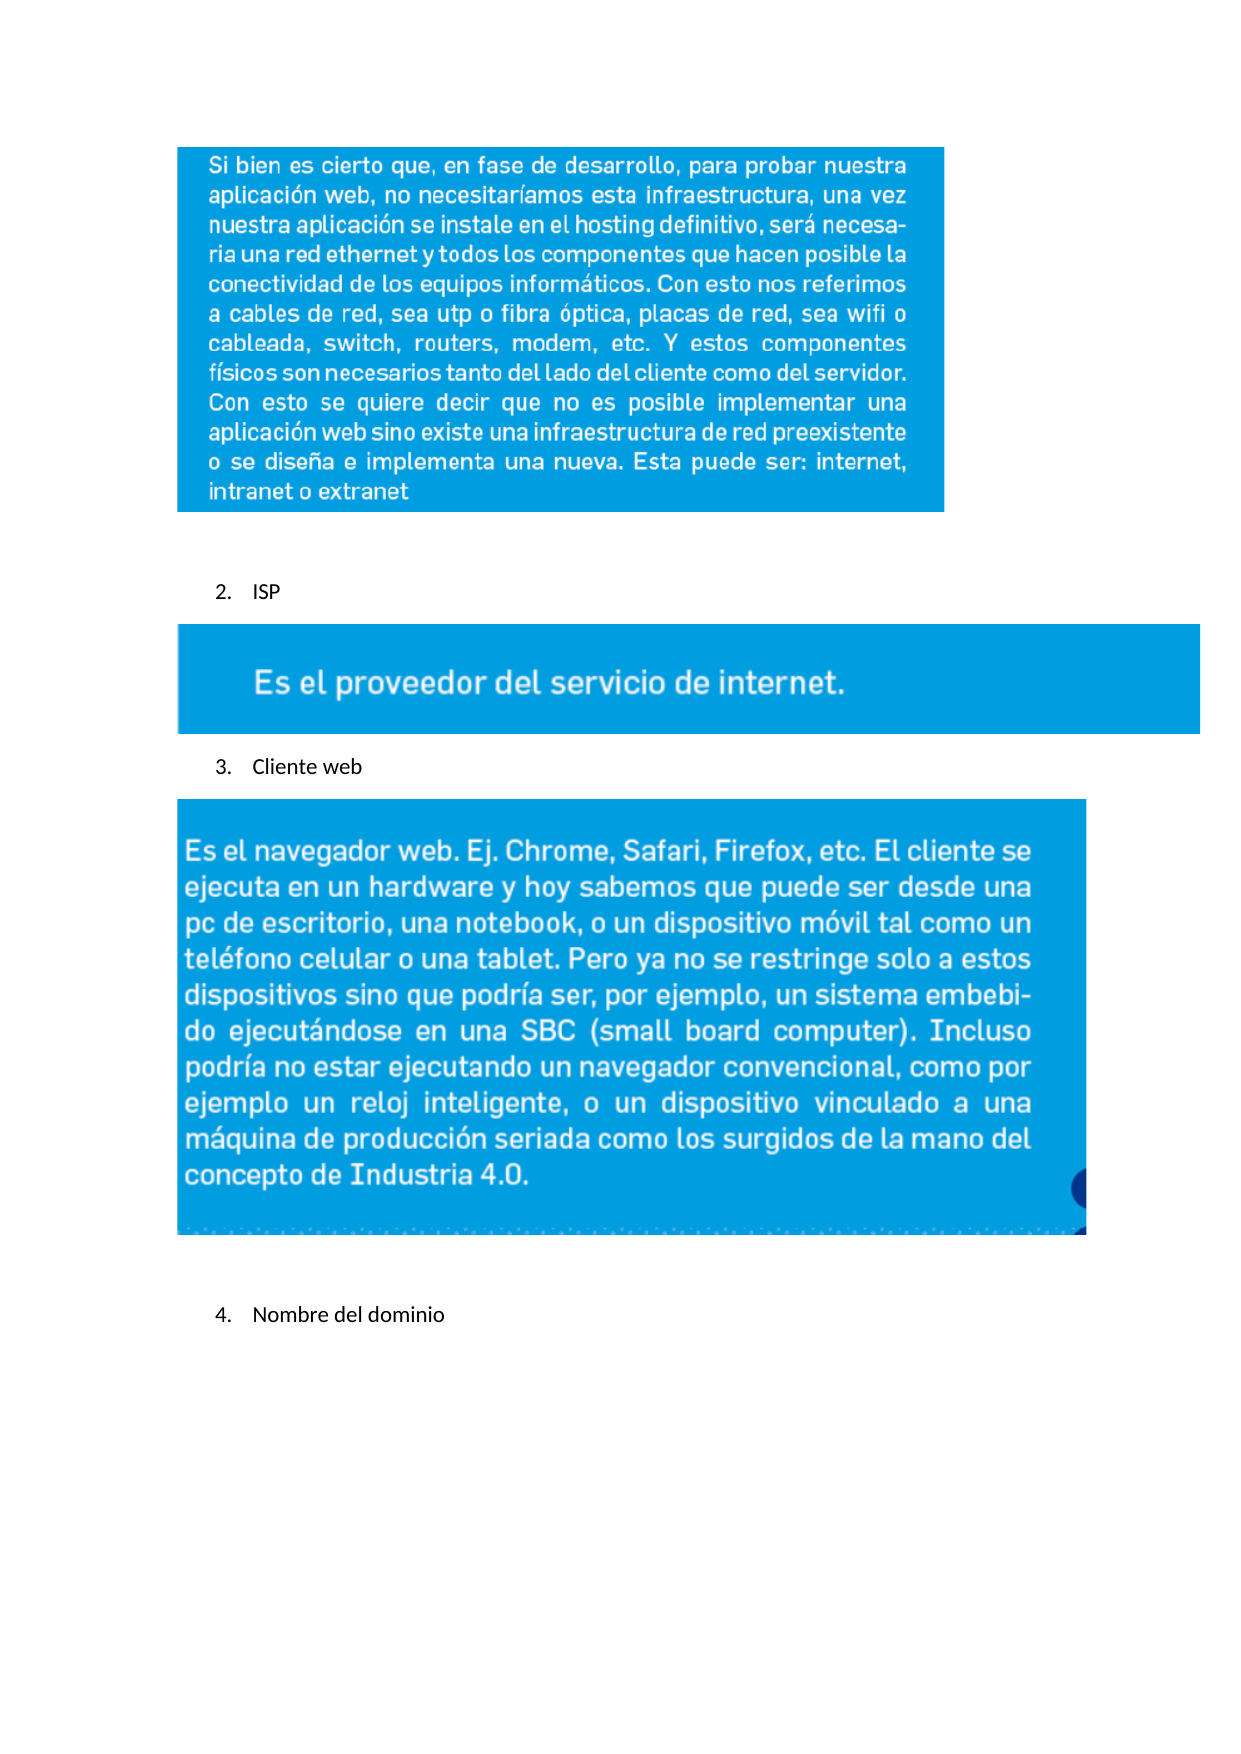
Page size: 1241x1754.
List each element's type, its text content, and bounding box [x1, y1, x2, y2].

picture [479, 984, 507, 1005]
picture [459, 1169, 472, 1185]
picture [297, 220, 307, 233]
picture [267, 369, 275, 374]
picture [539, 280, 548, 292]
picture [362, 250, 372, 262]
picture [325, 339, 335, 350]
picture [498, 190, 508, 203]
picture [534, 339, 544, 350]
picture [921, 917, 934, 933]
picture [526, 875, 540, 896]
picture [422, 428, 432, 440]
picture [385, 989, 397, 1005]
picture [697, 369, 706, 380]
picture [686, 1133, 714, 1148]
picture [372, 917, 384, 933]
picture [292, 185, 302, 203]
picture [649, 676, 665, 694]
picture [279, 220, 289, 233]
picture [453, 881, 478, 896]
picture [716, 839, 730, 861]
picture [186, 1055, 231, 1082]
picture [403, 676, 435, 694]
picture [502, 1055, 531, 1077]
picture [300, 676, 315, 694]
picture [573, 339, 590, 350]
picture [815, 374, 825, 380]
picture [674, 1055, 687, 1077]
picture [478, 948, 517, 969]
picture [184, 948, 194, 969]
picture [483, 339, 492, 350]
picture [543, 948, 559, 969]
picture [467, 280, 490, 296]
picture [609, 280, 618, 292]
picture [796, 161, 806, 173]
picture [835, 840, 845, 861]
picture [810, 339, 832, 355]
picture [739, 881, 751, 896]
picture [820, 845, 833, 861]
picture [783, 220, 792, 233]
picture [825, 394, 832, 410]
picture [741, 280, 750, 292]
picture [706, 881, 719, 902]
picture [912, 1133, 935, 1148]
picture [370, 875, 399, 896]
picture [278, 917, 290, 933]
picture [963, 1025, 975, 1041]
picture [746, 1019, 758, 1041]
picture [573, 309, 584, 326]
picture [805, 1025, 827, 1041]
picture [520, 220, 529, 233]
picture [413, 875, 426, 896]
picture [916, 953, 930, 969]
picture [249, 428, 258, 440]
picture [560, 339, 570, 350]
picture [725, 1061, 737, 1077]
picture [337, 220, 345, 233]
picture [446, 364, 454, 380]
picture [511, 190, 522, 203]
picture [838, 985, 861, 1005]
picture [726, 369, 757, 380]
picture [478, 156, 484, 173]
picture [706, 457, 717, 469]
picture [706, 1061, 715, 1076]
picture [186, 917, 214, 938]
picture [775, 250, 785, 262]
picture [847, 275, 859, 291]
picture [468, 839, 483, 861]
picture [763, 953, 776, 969]
picture [330, 1061, 342, 1077]
picture [526, 1127, 541, 1148]
picture [196, 953, 209, 969]
picture [401, 1091, 407, 1118]
picture [480, 881, 493, 896]
picture [381, 953, 391, 969]
picture [878, 953, 905, 969]
picture [323, 309, 332, 321]
picture [210, 309, 219, 321]
picture [399, 953, 412, 969]
picture [410, 246, 417, 262]
picture [617, 161, 624, 173]
picture [518, 428, 527, 440]
picture [614, 953, 627, 969]
picture [614, 1133, 652, 1148]
picture [275, 1061, 289, 1077]
picture [828, 369, 837, 380]
picture [249, 190, 258, 203]
picture [491, 428, 500, 440]
picture [692, 339, 702, 350]
picture [266, 453, 276, 469]
picture [387, 1097, 401, 1112]
picture [946, 1025, 960, 1041]
picture [244, 457, 254, 469]
picture [230, 309, 253, 321]
picture [278, 1164, 287, 1185]
picture [210, 190, 219, 203]
picture [267, 334, 291, 350]
picture [435, 1133, 447, 1148]
picture [458, 190, 469, 203]
picture [350, 275, 361, 292]
picture [185, 881, 199, 896]
picture [805, 1133, 833, 1148]
picture [786, 1061, 799, 1077]
picture [533, 457, 543, 469]
picture [641, 250, 652, 262]
picture [387, 1127, 400, 1148]
picture [780, 457, 789, 469]
picture [985, 1097, 998, 1112]
picture [594, 457, 605, 469]
picture [355, 676, 367, 694]
picture [242, 250, 253, 262]
picture [706, 280, 717, 292]
picture [445, 161, 455, 173]
picture [691, 953, 704, 969]
picture [398, 250, 408, 262]
picture [664, 334, 677, 350]
picture [418, 917, 431, 932]
picture [288, 394, 295, 410]
picture [686, 309, 708, 321]
picture [440, 989, 453, 1005]
picture [925, 1097, 938, 1112]
picture [731, 1097, 744, 1112]
picture [536, 1092, 546, 1112]
picture [241, 369, 251, 380]
picture [230, 1025, 243, 1041]
picture [635, 452, 647, 469]
picture [852, 424, 859, 438]
picture [849, 881, 889, 896]
picture [342, 1019, 355, 1041]
picture [649, 364, 658, 380]
picture [289, 309, 299, 321]
picture [473, 216, 479, 233]
picture [812, 280, 824, 292]
picture [334, 398, 344, 410]
picture [863, 989, 875, 1005]
picture [394, 457, 405, 474]
picture [767, 457, 777, 469]
picture [896, 309, 905, 321]
picture [739, 1133, 751, 1148]
picture [297, 398, 307, 410]
picture [675, 220, 685, 233]
picture [788, 339, 806, 350]
picture [834, 280, 844, 292]
picture [897, 340, 905, 350]
picture [302, 161, 313, 173]
picture [697, 190, 719, 203]
picture [390, 280, 400, 292]
picture [287, 845, 300, 861]
picture [344, 1056, 368, 1077]
picture [806, 250, 816, 267]
picture [221, 280, 238, 292]
picture [661, 309, 671, 321]
picture [852, 190, 861, 203]
picture [282, 1133, 295, 1148]
picture [580, 369, 590, 380]
picture [517, 398, 527, 410]
picture [287, 280, 297, 292]
picture [824, 220, 832, 233]
picture [603, 215, 626, 233]
picture [616, 1097, 629, 1112]
picture [992, 1127, 1005, 1148]
picture [261, 427, 271, 440]
picture [582, 457, 592, 469]
picture [691, 161, 713, 178]
picture [319, 280, 328, 292]
picture [367, 1169, 380, 1184]
picture [481, 220, 491, 233]
picture [475, 454, 482, 466]
picture [204, 845, 215, 861]
picture [237, 156, 248, 173]
picture [861, 220, 905, 233]
picture [653, 190, 663, 203]
picture [642, 220, 653, 235]
picture [428, 1061, 456, 1077]
picture [186, 1133, 208, 1148]
picture [438, 670, 454, 694]
picture [875, 336, 881, 348]
picture [416, 339, 424, 350]
picture [368, 989, 381, 1005]
picture [632, 917, 644, 932]
picture [469, 369, 479, 380]
picture [353, 369, 363, 380]
picture [579, 161, 588, 173]
picture [840, 1061, 853, 1077]
picture [420, 1133, 432, 1148]
picture [675, 190, 682, 203]
picture [296, 245, 320, 262]
picture [310, 453, 334, 469]
picture [235, 334, 245, 350]
picture [1002, 1097, 1030, 1112]
picture [434, 917, 447, 933]
picture [732, 453, 755, 469]
picture [725, 339, 735, 350]
picture [520, 457, 530, 469]
picture [802, 1061, 814, 1077]
picture [419, 161, 429, 173]
picture [774, 428, 785, 444]
picture [525, 250, 534, 262]
picture [803, 309, 811, 321]
picture [510, 1133, 523, 1148]
picture [641, 1025, 653, 1041]
picture [751, 953, 761, 969]
picture [1009, 1127, 1031, 1148]
picture [788, 250, 798, 262]
picture [267, 1133, 279, 1148]
picture [506, 457, 517, 469]
picture [529, 953, 542, 969]
picture [653, 424, 660, 440]
picture [318, 670, 327, 694]
picture [733, 428, 742, 440]
picture [594, 276, 606, 292]
picture [223, 220, 246, 233]
picture [676, 428, 683, 440]
picture [423, 250, 433, 267]
picture [295, 339, 304, 350]
picture [270, 250, 279, 262]
picture [225, 881, 252, 896]
picture [496, 670, 512, 694]
picture [393, 220, 404, 233]
picture [525, 190, 536, 203]
picture [627, 881, 665, 896]
picture [202, 984, 221, 1005]
picture [873, 307, 879, 321]
picture [219, 487, 226, 499]
picture [210, 394, 223, 410]
picture [404, 1133, 417, 1148]
picture [940, 953, 952, 969]
picture [540, 309, 549, 321]
picture [473, 428, 483, 440]
picture [694, 676, 709, 694]
picture [199, 875, 222, 902]
picture [978, 1019, 985, 1041]
picture [992, 948, 1016, 969]
picture [344, 309, 350, 321]
picture [406, 161, 416, 173]
picture [255, 984, 306, 1005]
picture [253, 1025, 265, 1041]
picture [627, 190, 635, 203]
picture [856, 1061, 869, 1077]
picture [900, 1018, 906, 1046]
picture [824, 671, 836, 694]
picture [605, 398, 615, 410]
picture [801, 917, 823, 932]
picture [595, 845, 608, 861]
picture [270, 220, 277, 233]
picture [706, 250, 729, 262]
picture [909, 839, 935, 861]
picture [372, 1133, 384, 1148]
picture [448, 280, 458, 292]
picture [601, 1025, 638, 1041]
picture [363, 335, 369, 350]
picture [760, 369, 770, 380]
picture [625, 364, 630, 380]
picture [255, 876, 264, 896]
picture [551, 220, 561, 233]
picture [785, 1097, 798, 1112]
picture [380, 214, 389, 233]
picture [225, 398, 235, 410]
picture [351, 1163, 364, 1185]
picture [759, 280, 769, 291]
picture [445, 335, 458, 350]
picture [312, 1164, 326, 1184]
picture [657, 989, 670, 1005]
picture [782, 1127, 786, 1148]
picture [966, 1061, 980, 1077]
picture [383, 1164, 396, 1184]
picture [552, 989, 579, 1005]
picture [323, 428, 340, 440]
picture [491, 369, 501, 380]
picture [451, 305, 471, 326]
picture [882, 1127, 903, 1148]
picture [449, 250, 459, 262]
picture [341, 161, 350, 173]
picture [624, 676, 639, 694]
picture [770, 1061, 784, 1077]
picture [305, 428, 315, 440]
picture [285, 457, 307, 469]
picture [692, 250, 702, 267]
picture [210, 339, 219, 350]
picture [255, 670, 273, 694]
picture [238, 398, 248, 410]
picture [185, 1019, 199, 1041]
picture [675, 369, 685, 380]
picture [522, 1097, 535, 1112]
picture [566, 156, 576, 173]
picture [478, 457, 494, 469]
picture [739, 845, 750, 861]
picture [986, 1025, 1030, 1041]
picture [745, 394, 764, 415]
picture [482, 365, 489, 380]
picture [778, 953, 790, 969]
picture [353, 305, 375, 321]
picture [799, 398, 822, 410]
picture [731, 276, 738, 292]
picture [642, 670, 646, 694]
picture [276, 309, 286, 321]
picture [263, 917, 276, 933]
picture [452, 428, 462, 440]
picture [755, 1133, 764, 1148]
picture [661, 369, 672, 380]
picture [210, 220, 220, 233]
picture [210, 245, 221, 262]
picture [555, 457, 579, 469]
picture [346, 983, 365, 1005]
picture [354, 157, 369, 173]
picture [309, 305, 320, 321]
picture [570, 845, 592, 861]
picture [874, 428, 884, 440]
picture [457, 912, 497, 933]
picture [893, 839, 900, 861]
picture [530, 309, 538, 321]
picture [989, 1061, 1003, 1082]
picture [573, 190, 582, 203]
picture [420, 190, 431, 203]
picture [402, 917, 415, 933]
picture [547, 917, 560, 933]
picture [577, 215, 600, 233]
picture [253, 1061, 265, 1077]
picture [716, 428, 726, 440]
picture [225, 912, 237, 933]
picture [628, 250, 638, 262]
picture [896, 398, 905, 410]
picture [836, 220, 859, 233]
picture [433, 457, 446, 469]
picture [743, 428, 753, 440]
picture [721, 215, 732, 233]
picture [592, 917, 605, 933]
picture [401, 483, 408, 499]
picture [849, 339, 872, 350]
picture [896, 281, 905, 292]
picture [502, 881, 516, 902]
picture [324, 989, 336, 1005]
picture [583, 989, 593, 1005]
picture [486, 1061, 498, 1077]
picture [687, 365, 694, 380]
picture [246, 953, 258, 969]
picture [617, 187, 624, 203]
picture [305, 275, 315, 292]
picture [517, 280, 527, 292]
picture [585, 428, 594, 440]
picture [815, 309, 825, 321]
picture [656, 398, 665, 410]
list Nombre del dominio [215, 1300, 1063, 1328]
picture [886, 161, 893, 173]
picture [224, 989, 253, 1011]
picture [424, 220, 433, 233]
picture [601, 309, 623, 321]
picture [331, 275, 341, 292]
picture [826, 161, 836, 173]
picture [557, 881, 570, 902]
picture [185, 1097, 199, 1112]
picture [359, 186, 369, 203]
picture [509, 364, 519, 380]
picture [786, 280, 795, 292]
picture [739, 1061, 753, 1077]
picture [713, 369, 723, 380]
picture [985, 881, 998, 896]
picture [796, 220, 803, 233]
picture [503, 428, 514, 440]
picture [377, 369, 400, 380]
picture [371, 1061, 381, 1077]
picture [353, 487, 360, 499]
picture [568, 398, 578, 410]
picture [818, 1055, 836, 1077]
picture [256, 339, 265, 350]
picture [859, 1133, 872, 1148]
picture [239, 280, 245, 292]
picture [521, 948, 527, 969]
picture [339, 246, 345, 262]
picture [769, 161, 779, 173]
picture [885, 1091, 922, 1112]
picture [482, 309, 492, 321]
picture [511, 982, 529, 1005]
picture [418, 369, 429, 380]
picture [426, 339, 433, 350]
picture [289, 881, 302, 896]
picture [463, 424, 470, 440]
picture [513, 339, 531, 350]
picture [883, 190, 894, 203]
picture [589, 250, 599, 266]
picture [234, 1054, 251, 1077]
picture [232, 457, 241, 469]
picture [512, 161, 522, 173]
picture [954, 1133, 967, 1148]
picture [413, 398, 423, 410]
picture [746, 161, 757, 178]
picture [734, 1025, 744, 1041]
picture [344, 484, 350, 499]
picture [597, 428, 607, 440]
picture [760, 161, 767, 173]
picture [661, 453, 668, 469]
picture [362, 487, 372, 499]
picture [317, 839, 362, 866]
picture [664, 161, 674, 173]
picture [458, 161, 469, 173]
picture [274, 190, 283, 203]
picture [629, 398, 653, 415]
picture [871, 250, 880, 262]
picture [256, 250, 266, 262]
picture [247, 487, 256, 499]
picture [358, 398, 368, 415]
picture [582, 280, 592, 292]
picture [702, 423, 713, 440]
picture [896, 428, 906, 440]
picture [260, 216, 267, 233]
picture [724, 398, 742, 410]
picture [305, 1127, 334, 1148]
picture [210, 280, 219, 292]
picture [904, 989, 917, 1005]
picture [302, 845, 314, 861]
picture [425, 1091, 429, 1112]
picture [686, 428, 695, 440]
picture [853, 161, 862, 173]
picture [1072, 1169, 1087, 1208]
picture [840, 428, 850, 440]
picture [300, 953, 313, 969]
picture [779, 398, 796, 410]
picture [340, 369, 349, 380]
picture [363, 1097, 376, 1112]
picture [684, 190, 694, 203]
picture [342, 428, 352, 440]
picture [693, 457, 703, 474]
picture [602, 250, 625, 262]
picture [551, 670, 620, 694]
picture [675, 280, 684, 292]
picture [607, 989, 648, 1010]
picture [402, 881, 412, 896]
picture [415, 457, 425, 469]
picture [782, 156, 792, 173]
picture [670, 984, 677, 1011]
picture [576, 1133, 589, 1148]
picture [833, 398, 844, 410]
picture [599, 1133, 610, 1148]
picture [384, 334, 394, 350]
picture [535, 364, 540, 380]
picture [750, 250, 760, 262]
picture [882, 398, 892, 410]
picture [592, 398, 603, 410]
picture [473, 339, 480, 350]
picture [563, 912, 575, 932]
picture [766, 1133, 779, 1154]
picture [931, 1019, 943, 1041]
picture [512, 250, 522, 262]
picture [766, 398, 776, 410]
picture [322, 398, 330, 410]
picture [792, 948, 819, 969]
picture [858, 457, 877, 469]
picture [741, 190, 763, 203]
picture [489, 250, 498, 262]
picture [624, 839, 639, 861]
picture [632, 1097, 645, 1112]
picture [916, 881, 928, 896]
picture [954, 1097, 968, 1112]
picture [624, 334, 632, 350]
picture [447, 1091, 481, 1112]
picture [678, 1127, 685, 1148]
picture [368, 676, 401, 694]
picture [390, 1061, 402, 1077]
picture [746, 671, 806, 694]
picture [469, 1061, 482, 1077]
picture [371, 339, 381, 350]
picture [797, 428, 807, 440]
picture [482, 398, 489, 410]
picture [439, 246, 447, 262]
picture [847, 1020, 872, 1041]
picture [721, 983, 744, 1010]
picture [257, 369, 264, 380]
picture [845, 457, 855, 469]
picture [853, 1097, 881, 1112]
picture [650, 156, 661, 173]
picture [909, 948, 915, 969]
picture [888, 245, 893, 262]
picture [896, 161, 905, 173]
picture [358, 1025, 371, 1041]
picture [788, 428, 795, 440]
picture [349, 220, 359, 233]
picture [484, 839, 490, 866]
picture [1002, 881, 1030, 896]
picture [746, 220, 757, 233]
picture [186, 839, 201, 861]
picture [666, 186, 672, 203]
picture [423, 953, 436, 969]
picture [815, 1091, 833, 1112]
picture [726, 161, 736, 173]
picture [337, 676, 352, 701]
picture [687, 394, 692, 410]
picture [848, 309, 870, 321]
picture [346, 881, 358, 896]
picture [587, 953, 613, 969]
picture [403, 280, 412, 292]
picture [500, 917, 512, 933]
picture [847, 398, 855, 410]
picture [668, 845, 680, 861]
picture [793, 989, 806, 1005]
picture [724, 912, 791, 933]
picture [662, 250, 673, 262]
picture [763, 250, 772, 262]
picture [797, 190, 808, 203]
picture [481, 1163, 496, 1184]
picture [268, 1018, 323, 1041]
picture [378, 457, 390, 469]
list Cliente web [215, 752, 1063, 781]
picture [1075, 1227, 1087, 1235]
picture [439, 953, 468, 969]
picture [256, 305, 266, 321]
picture [249, 220, 258, 233]
picture [274, 428, 283, 440]
picture [526, 839, 540, 861]
picture [329, 881, 343, 896]
picture [477, 1025, 505, 1041]
picture [543, 845, 553, 861]
picture [714, 953, 742, 969]
picture [883, 339, 894, 350]
picture [276, 398, 285, 410]
picture [673, 394, 683, 410]
picture [746, 989, 759, 1005]
picture [650, 457, 658, 469]
picture [693, 917, 722, 938]
picture [679, 1091, 729, 1118]
picture [984, 989, 996, 1005]
picture [352, 1097, 362, 1112]
picture [199, 1091, 222, 1118]
picture [459, 339, 470, 350]
picture [629, 220, 639, 233]
picture [655, 1133, 667, 1148]
picture [493, 280, 502, 292]
picture [495, 215, 499, 233]
picture [878, 912, 902, 933]
picture [287, 250, 295, 262]
picture [826, 275, 832, 291]
picture [893, 453, 900, 469]
picture [636, 369, 646, 380]
picture [438, 309, 449, 321]
picture [256, 845, 284, 861]
picture [612, 1061, 625, 1077]
picture [412, 220, 420, 233]
picture [806, 220, 814, 233]
picture [561, 309, 570, 321]
picture [879, 989, 901, 1005]
picture [930, 875, 975, 896]
picture [677, 250, 685, 262]
picture [847, 845, 865, 861]
picture [823, 457, 832, 469]
picture [372, 161, 382, 173]
picture [290, 161, 300, 173]
picture [694, 398, 703, 410]
picture [554, 369, 564, 380]
picture [541, 428, 551, 440]
picture [269, 305, 275, 321]
picture [704, 339, 715, 350]
picture [248, 280, 271, 292]
picture [810, 875, 839, 896]
picture [978, 953, 990, 969]
picture [753, 1091, 784, 1112]
picture [905, 912, 912, 933]
picture [837, 1097, 850, 1112]
picture [495, 1133, 507, 1148]
picture [777, 989, 789, 1005]
picture [559, 190, 569, 203]
picture [362, 215, 377, 233]
picture [687, 280, 698, 292]
picture [585, 1097, 598, 1112]
picture [415, 1164, 456, 1185]
picture [381, 845, 391, 861]
picture [210, 457, 220, 469]
picture [274, 487, 283, 499]
picture [671, 912, 675, 932]
picture [831, 1025, 844, 1046]
picture [344, 1133, 357, 1154]
picture [670, 457, 680, 469]
picture [385, 394, 400, 410]
picture [657, 839, 666, 860]
picture [553, 423, 560, 440]
picture [763, 305, 786, 321]
picture [655, 912, 668, 933]
picture [323, 156, 338, 173]
picture [816, 983, 835, 1005]
picture [399, 1169, 412, 1184]
picture [977, 917, 991, 933]
picture [225, 250, 234, 262]
picture [457, 676, 472, 694]
picture [968, 984, 981, 1005]
picture [405, 309, 414, 321]
picture [475, 676, 487, 694]
picture [222, 339, 232, 350]
picture [225, 839, 247, 861]
picture [720, 280, 728, 292]
picture [722, 187, 728, 203]
picture [273, 276, 284, 292]
picture [1003, 845, 1031, 861]
picture [403, 369, 414, 380]
picture [910, 1061, 938, 1077]
list ISP [215, 577, 1063, 605]
picture [378, 369, 386, 374]
picture [719, 1025, 731, 1041]
picture [678, 917, 690, 933]
picture [1001, 917, 1030, 933]
picture [792, 845, 804, 861]
picture [809, 161, 816, 173]
picture [379, 487, 385, 499]
picture [562, 280, 579, 292]
picture [809, 676, 823, 694]
picture [530, 398, 540, 410]
picture [543, 881, 555, 896]
picture [770, 220, 780, 233]
picture [674, 309, 683, 321]
picture [275, 1097, 287, 1112]
picture [543, 250, 586, 262]
picture [720, 670, 725, 694]
picture [810, 428, 831, 440]
picture [563, 428, 569, 440]
picture [210, 156, 221, 173]
picture [791, 369, 801, 380]
picture [292, 428, 300, 440]
picture [716, 335, 722, 350]
picture [641, 305, 658, 326]
picture [515, 670, 541, 694]
picture [338, 339, 344, 350]
picture [424, 989, 437, 1005]
picture [340, 948, 363, 969]
picture [938, 1133, 950, 1148]
picture [344, 339, 355, 350]
picture [591, 1018, 598, 1046]
picture [437, 394, 448, 410]
picture [327, 250, 337, 262]
picture [1006, 1061, 1018, 1077]
picture [371, 398, 382, 410]
picture [423, 839, 451, 861]
picture [404, 428, 414, 440]
picture [224, 369, 232, 374]
picture [926, 989, 964, 1005]
picture [490, 1097, 503, 1118]
picture [517, 305, 527, 321]
picture [554, 398, 565, 410]
picture [459, 1056, 468, 1077]
picture [316, 948, 338, 969]
picture [364, 280, 374, 292]
picture [529, 275, 536, 292]
picture [462, 245, 486, 262]
picture [662, 1091, 675, 1112]
picture [438, 339, 442, 350]
picture [886, 424, 894, 440]
picture [240, 917, 253, 933]
picture [658, 1061, 671, 1077]
picture [305, 881, 318, 896]
picture [212, 1126, 240, 1154]
picture [657, 1019, 672, 1041]
picture [263, 398, 274, 410]
picture [326, 369, 337, 380]
picture [775, 1025, 802, 1041]
picture [416, 1025, 446, 1041]
picture [687, 1019, 715, 1041]
picture [222, 186, 245, 208]
picture [881, 457, 891, 469]
picture [548, 1097, 561, 1112]
picture [505, 245, 510, 262]
picture [257, 161, 266, 173]
picture [895, 369, 902, 380]
picture [243, 1133, 257, 1148]
picture [461, 1025, 474, 1041]
picture [392, 309, 402, 321]
picture [658, 275, 672, 292]
picture [731, 190, 738, 203]
picture [365, 845, 378, 861]
picture [314, 1061, 327, 1077]
picture [229, 483, 244, 499]
picture [897, 190, 905, 203]
picture [515, 912, 544, 933]
picture [896, 250, 905, 262]
picture [789, 1127, 802, 1148]
picture [863, 912, 870, 933]
picture [592, 190, 615, 203]
picture [756, 423, 766, 440]
picture [450, 1126, 486, 1148]
picture [572, 427, 582, 440]
picture [532, 156, 543, 173]
picture [675, 953, 688, 969]
picture [301, 487, 310, 499]
picture [567, 364, 577, 380]
picture [735, 220, 743, 233]
picture [223, 369, 238, 380]
picture [833, 250, 841, 262]
picture [683, 839, 699, 861]
picture [305, 190, 315, 203]
picture [598, 364, 621, 380]
picture [409, 453, 413, 469]
picture [828, 309, 837, 321]
picture [270, 161, 279, 173]
picture [533, 220, 543, 233]
picture [728, 676, 743, 694]
picture [826, 910, 839, 933]
picture [408, 989, 420, 1010]
picture [210, 364, 215, 380]
picture [633, 339, 643, 350]
picture [449, 457, 473, 469]
picture [374, 1025, 401, 1041]
picture [654, 246, 661, 262]
picture [398, 845, 420, 861]
picture [881, 369, 892, 380]
picture [820, 250, 830, 262]
picture [212, 946, 243, 969]
picture [804, 364, 809, 380]
picture [264, 487, 270, 499]
picture [581, 1061, 609, 1077]
picture [501, 220, 512, 233]
picture [877, 157, 883, 173]
picture [668, 881, 681, 896]
picture [386, 190, 395, 203]
picture [355, 423, 366, 440]
picture [547, 364, 552, 380]
picture [662, 428, 673, 440]
picture [541, 1061, 554, 1077]
picture [766, 839, 775, 860]
picture [564, 215, 569, 233]
picture [738, 339, 747, 350]
picture [862, 280, 880, 292]
picture [756, 1061, 769, 1077]
picture [506, 1163, 521, 1185]
picture [309, 369, 319, 380]
picture [360, 1133, 370, 1148]
picture [501, 161, 509, 173]
picture [552, 280, 559, 292]
picture [539, 190, 556, 203]
picture [615, 917, 629, 933]
picture [348, 245, 359, 262]
picture [418, 309, 427, 321]
picture [851, 245, 868, 262]
picture [456, 369, 466, 380]
picture [389, 487, 399, 499]
picture [463, 989, 476, 1010]
picture [345, 457, 356, 469]
picture [777, 364, 787, 380]
picture [557, 1061, 571, 1076]
picture [547, 334, 557, 350]
picture [772, 280, 783, 292]
picture [276, 676, 290, 694]
picture [244, 1019, 250, 1047]
picture [887, 1055, 894, 1077]
picture [970, 1133, 983, 1148]
picture [471, 186, 495, 203]
picture [637, 953, 665, 974]
picture [835, 339, 846, 350]
picture [433, 1097, 446, 1112]
picture [766, 187, 795, 203]
picture [503, 398, 513, 415]
picture [641, 428, 651, 440]
picture [506, 839, 523, 861]
picture [627, 1061, 655, 1082]
picture [285, 483, 292, 499]
picture [384, 275, 389, 292]
picture [580, 881, 608, 896]
picture [326, 1025, 339, 1041]
picture [775, 339, 785, 350]
picture [448, 220, 470, 233]
picture [365, 369, 374, 380]
picture [185, 1169, 277, 1190]
picture [899, 875, 912, 896]
picture [720, 457, 729, 469]
picture [873, 1025, 899, 1041]
picture [836, 454, 843, 469]
picture [372, 427, 388, 440]
picture [687, 215, 693, 233]
picture [554, 845, 567, 861]
picture [936, 917, 974, 933]
picture [185, 984, 199, 1005]
picture [866, 161, 875, 173]
picture [379, 1091, 386, 1112]
picture [540, 1019, 574, 1041]
picture [308, 989, 322, 1005]
picture [434, 190, 456, 203]
picture [717, 161, 723, 173]
picture [592, 161, 613, 173]
picture [261, 190, 271, 203]
picture [404, 398, 411, 410]
picture [225, 1097, 246, 1112]
picture [392, 161, 403, 178]
picture [680, 989, 718, 1005]
picture [762, 881, 807, 902]
picture [842, 1127, 856, 1148]
picture [587, 306, 598, 321]
picture [737, 245, 747, 262]
picture [546, 161, 556, 173]
picture [310, 215, 328, 237]
picture [1022, 1061, 1031, 1076]
picture [869, 398, 879, 410]
picture [938, 845, 968, 861]
picture [642, 845, 655, 861]
picture [319, 487, 341, 499]
picture [523, 369, 532, 380]
picture [399, 190, 410, 203]
picture [732, 309, 742, 321]
picture [265, 881, 279, 896]
picture [611, 875, 624, 896]
picture [872, 190, 881, 203]
picture [609, 424, 638, 440]
picture [329, 1169, 341, 1185]
picture [403, 1055, 425, 1082]
picture [262, 953, 291, 969]
picture [391, 428, 401, 440]
picture [823, 953, 868, 974]
picture [876, 839, 891, 861]
picture [724, 1133, 736, 1148]
picture [872, 1061, 884, 1077]
picture [429, 881, 450, 896]
picture [999, 984, 1018, 1005]
picture [570, 948, 585, 969]
picture [293, 912, 369, 933]
picture [941, 1061, 963, 1077]
picture [868, 364, 878, 380]
picture [723, 881, 736, 896]
picture [222, 423, 245, 444]
picture [970, 840, 980, 861]
picture [522, 1019, 537, 1041]
picture [690, 1061, 703, 1077]
picture [701, 220, 712, 233]
picture [676, 670, 691, 694]
picture [841, 912, 860, 933]
picture [529, 989, 542, 1005]
picture [607, 457, 622, 469]
picture [824, 190, 848, 203]
picture [290, 1169, 302, 1184]
picture [719, 305, 729, 321]
picture [506, 1097, 519, 1112]
picture [365, 953, 378, 969]
picture [202, 1025, 215, 1041]
picture [502, 305, 508, 321]
picture [751, 845, 764, 861]
picture [683, 881, 695, 896]
picture [981, 845, 994, 861]
picture [636, 161, 646, 173]
picture [267, 374, 276, 380]
picture [839, 161, 850, 173]
picture [776, 845, 789, 861]
picture [860, 428, 871, 440]
picture [1018, 953, 1030, 969]
picture [661, 215, 672, 233]
picture [545, 1127, 573, 1148]
picture [612, 339, 623, 350]
picture [434, 428, 444, 440]
picture [283, 369, 305, 380]
picture [325, 190, 355, 203]
picture [804, 280, 811, 291]
picture [451, 398, 473, 410]
picture [627, 161, 634, 173]
picture [753, 309, 761, 321]
picture [292, 1061, 305, 1077]
picture [421, 280, 444, 296]
picture [488, 161, 498, 173]
picture [792, 457, 801, 469]
picture [210, 427, 219, 440]
picture [622, 280, 643, 292]
picture [250, 1091, 272, 1118]
picture [841, 369, 860, 380]
picture [883, 280, 894, 292]
picture [431, 374, 440, 380]
picture [305, 1097, 334, 1112]
picture [375, 250, 394, 262]
picture [962, 953, 975, 969]
